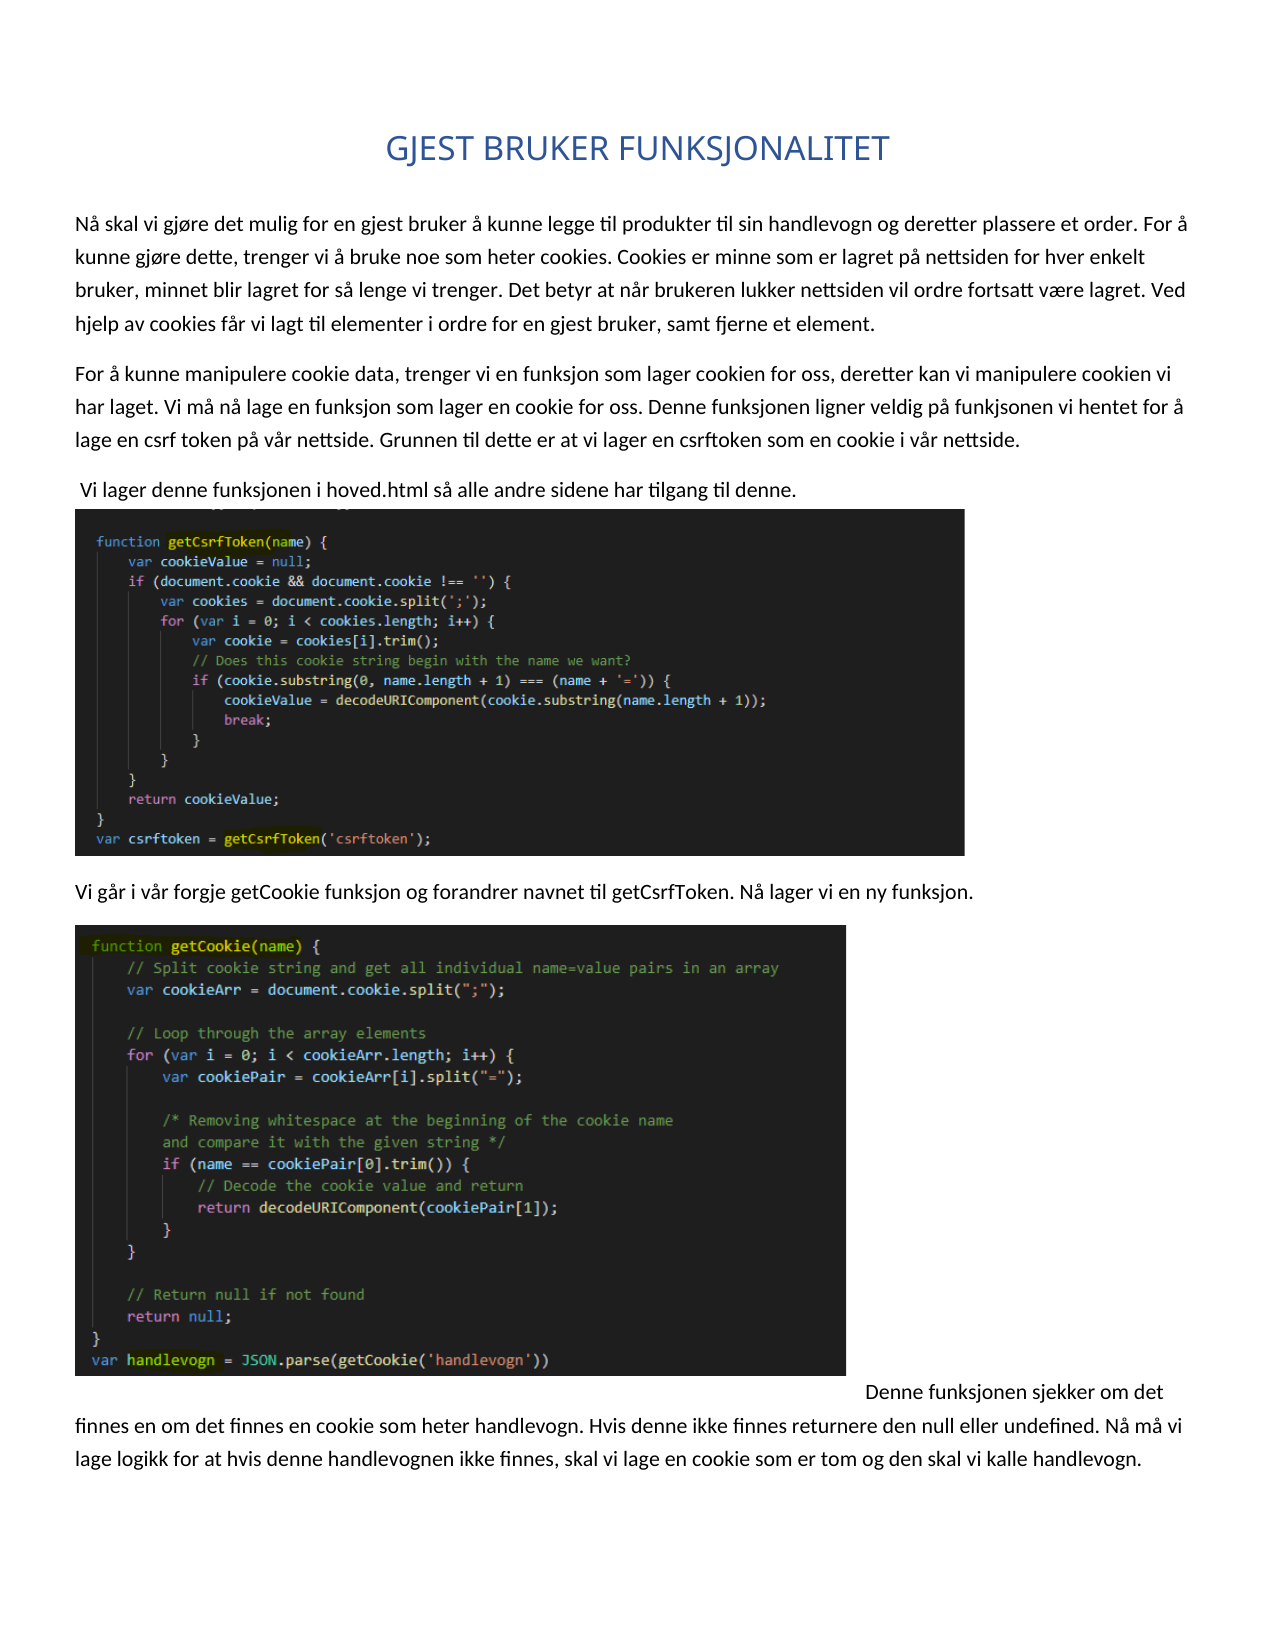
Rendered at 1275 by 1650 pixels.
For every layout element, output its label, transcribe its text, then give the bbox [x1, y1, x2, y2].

text Vi går i vår forgje getCookie funksjon og forandrer navnet til getCsrfToken. Nå lager vi en ny funksjon. [75, 878, 1200, 905]
text Denne funksjonen sjekker om det finnes en om det finnes en cookie som heter handlevogn. Hvis denne ikke finnes returnere den null eller undefined. Nå må vi lage logikk for at hvis denne handlevognen ikke finnes, skal vi lage en cookie som er tom og den skal vi kalle handlevogn. [75, 1378, 1200, 1472]
picture [75, 509, 965, 856]
text For å kunne manipulere cookie data, trenger vi en funksjon som lager cookien for oss, deretter kan vi manipulere cookien vi har laget. Vi må nå lage en funksjon som lager en cookie for oss. Denne funksjonen ligner veldig på funkjsonen vi hentet for å lage en csrf token på vår nettside. Grunnen til dette er at vi lager en csrftoken som en cookie i vår nettside. [75, 360, 1200, 453]
picture [75, 925, 846, 1376]
text Nå skal vi gjøre det mulig for en gjest bruker å kunne legge til produkter til sin handlevogn og deretter plassere et order. For å kunne gjøre dette, trenger vi å bruke noe som heter cookies. Cookies er minne som er lagret på nettsiden for hver enkelt bruker, minnet blir lagret for så lenge vi trenger. Det betyr at når brukeren lukker nettsiden vil ordre fortsatt være lagret. Ved hjelp av cookies får vi lagt til elementer i ordre for en gjest bruker, samt fjerne et element. [75, 210, 1200, 336]
text Gjest bruker funksjonalitet [172, 125, 1102, 170]
